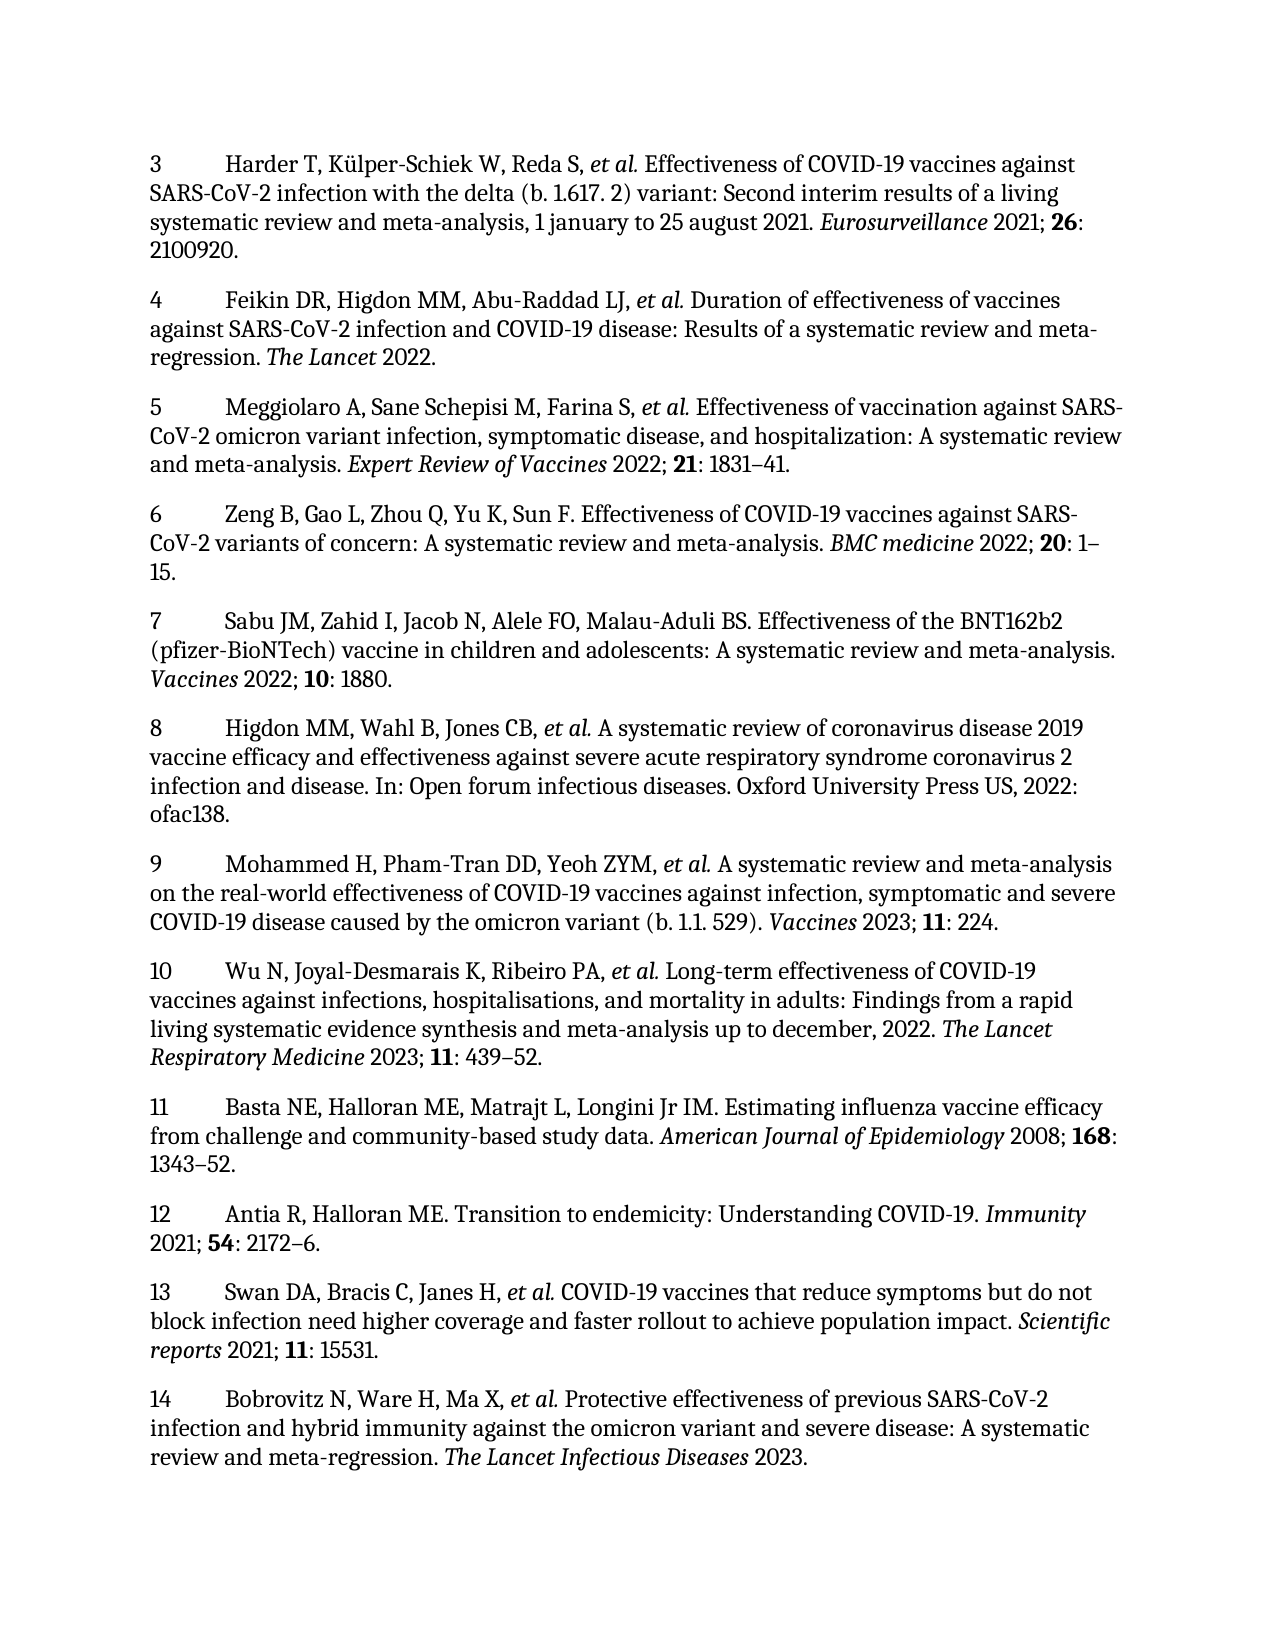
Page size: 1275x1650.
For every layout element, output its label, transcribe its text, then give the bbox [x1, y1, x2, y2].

text 13 Swan DA, Bracis C, Janes H, et al. COVID-19 vaccines that reduce symptoms but do not block infection need higher coverage and faster rollout to achieve population impact. Scientific reports 2021; 11: 15531. [150, 1278, 1125, 1364]
text 5 Meggiolaro A, Sane Schepisi M, Farina S, et al. Effectiveness of vaccination against SARS-CoV-2 omicron variant infection, symptomatic disease, and hospitalization: A systematic review and meta-analysis. Expert Review of Vaccines 2022; 21: 1831–41. [150, 393, 1125, 479]
text 11 Basta NE, Halloran ME, Matrajt L, Longini Jr IM. Estimating influenza vaccine efficacy from challenge and community-based study data. American Journal of Epidemiology 2008; 168: 1343–52. [150, 1093, 1125, 1179]
text 3 Harder T, Külper-Schiek W, Reda S, et al. Effectiveness of COVID-19 vaccines against SARS-CoV-2 infection with the delta (b. 1.617. 2) variant: Second interim results of a living systematic review and meta-analysis, 1 january to 25 august 2021. Eurosurveillance 2021; 26: 2100920. [150, 150, 1125, 265]
text 6 Zeng B, Gao L, Zhou Q, Yu K, Sun F. Effectiveness of COVID-19 vaccines against SARS-CoV-2 variants of concern: A systematic review and meta-analysis. BMC medicine 2022; 20: 1–15. [150, 500, 1125, 586]
text 8 Higdon MM, Wahl B, Jones CB, et al. A systematic review of coronavirus disease 2019 vaccine efficacy and effectiveness against severe acute respiratory syndrome coronavirus 2 infection and disease. In: Open forum infectious diseases. Oxford University Press US, 2022: ofac138. [150, 714, 1125, 829]
text 10 Wu N, Joyal-Desmarais K, Ribeiro PA, et al. Long-term effectiveness of COVID-19 vaccines against infections, hospitalisations, and mortality in adults: Findings from a rapid living systematic evidence synthesis and meta-analysis up to december, 2022. The Lancet Respiratory Medicine 2023; 11: 439–52. [150, 957, 1125, 1072]
text 7 Sabu JM, Zahid I, Jacob N, Alele FO, Malau-Aduli BS. Effectiveness of the BNT162b2 (pfizer-BioNTech) vaccine in children and adolescents: A systematic review and meta-analysis. Vaccines 2022; 10: 1880. [150, 607, 1125, 693]
text 12 Antia R, Halloran ME. Transition to endemicity: Understanding COVID-19. Immunity 2021; 54: 2172–6. [150, 1200, 1125, 1257]
text 14 Bobrovitz N, Ware H, Ma X, et al. Protective effectiveness of previous SARS-CoV-2 infection and hybrid immunity against the omicron variant and severe disease: A systematic review and meta-regression. The Lancet Infectious Diseases 2023. [150, 1385, 1125, 1472]
text 9 Mohammed H, Pham-Tran DD, Yeoh ZYM, et al. A systematic review and meta-analysis on the real-world effectiveness of COVID-19 vaccines against infection, symptomatic and severe COVID-19 disease caused by the omicron variant (b. 1.1. 529). Vaccines 2023; 11: 224. [150, 850, 1125, 936]
text 4 Feikin DR, Higdon MM, Abu-Raddad LJ, et al. Duration of effectiveness of vaccines against SARS-CoV-2 infection and COVID-19 disease: Results of a systematic review and meta-regression. The Lancet 2022. [150, 286, 1125, 372]
